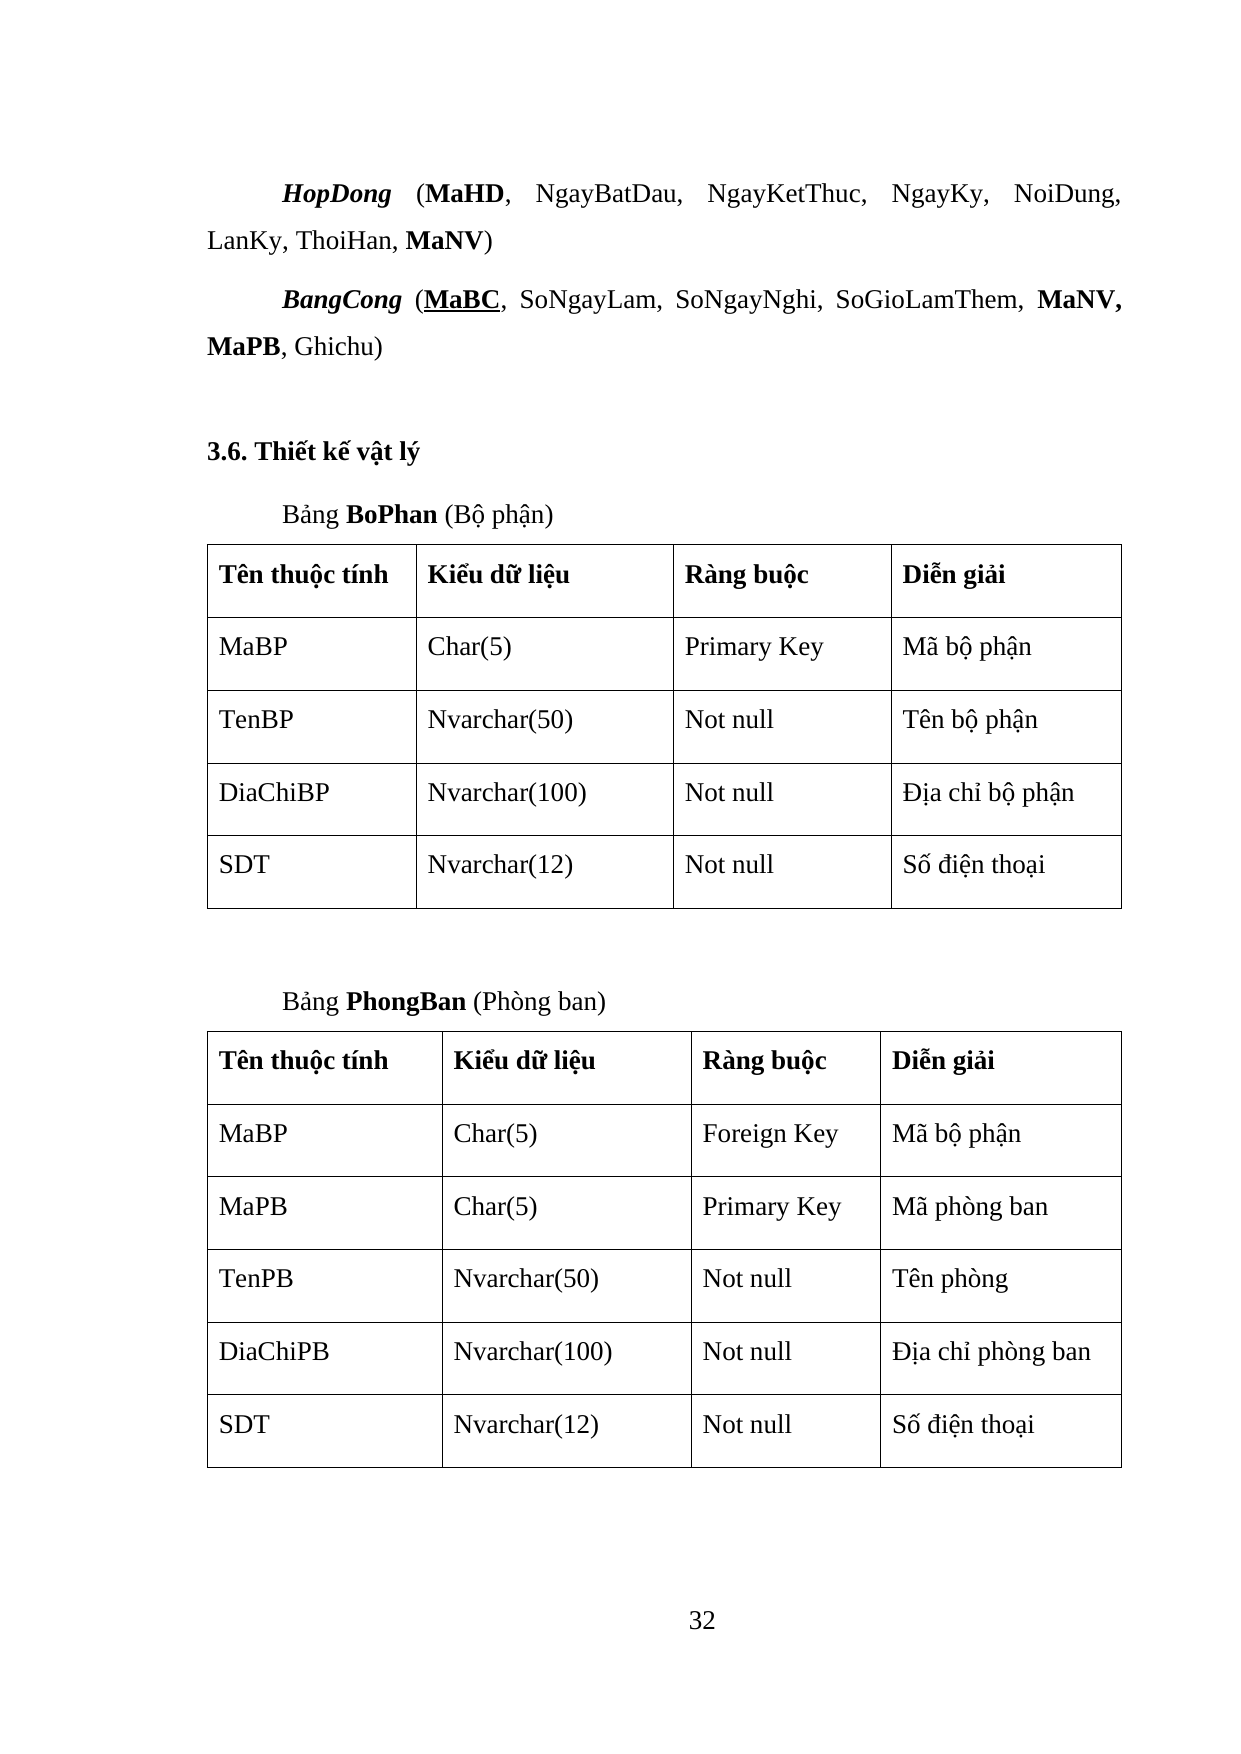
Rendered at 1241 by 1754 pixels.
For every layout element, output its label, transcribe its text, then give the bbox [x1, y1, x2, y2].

table_cell Số điện thoại [892, 836, 1121, 908]
table_cell DiaChiBP [208, 764, 416, 835]
table_cell MaPB [208, 1177, 442, 1249]
table_cell Nvarchar(100) [443, 1323, 691, 1394]
table_cell Not null [692, 1395, 880, 1467]
table_cell Char(5) [443, 1105, 691, 1176]
table_header Tên thuộc tính [208, 545, 416, 617]
table_cell Foreign Key [692, 1105, 880, 1176]
table_cell Not null [674, 691, 891, 762]
table_header Diễn giải [892, 545, 1121, 617]
table_cell Nvarchar(50) [417, 691, 673, 762]
table_cell Not null [674, 764, 891, 835]
table_cell MaBP [208, 1105, 442, 1176]
table_cell Tên phòng [881, 1250, 1121, 1322]
table_header Ràng buộc [692, 1032, 880, 1103]
table_cell Primary Key [692, 1177, 880, 1249]
table_cell Mã phòng ban [881, 1177, 1121, 1249]
table_cell SDT [208, 1395, 442, 1467]
table_header Kiểu dữ liệu [417, 545, 673, 617]
table_cell Địa chỉ bộ phận [892, 764, 1121, 835]
table_cell DiaChiPB [208, 1323, 442, 1394]
table_cell Nvarchar(12) [417, 836, 673, 908]
subtitle Bảng PhongBan (Phòng ban) [207, 985, 1122, 1016]
table_header Tên thuộc tính [208, 1032, 442, 1103]
table_cell Tên bộ phận [892, 691, 1121, 762]
table_cell Char(5) [417, 618, 673, 690]
table_cell Mã bộ phận [881, 1105, 1121, 1176]
table_cell Nvarchar(100) [417, 764, 673, 835]
table_cell Nvarchar(12) [443, 1395, 691, 1467]
table_cell TenPB [208, 1250, 442, 1322]
table_cell Not null [674, 836, 891, 908]
subtitle Bảng BoPhan (Bộ phận) [207, 498, 1122, 529]
table_header Diễn giải [881, 1032, 1121, 1103]
subtitle 3.6. Thiết kế vật lý [207, 435, 1122, 466]
table_header Kiểu dữ liệu [443, 1032, 691, 1103]
table_cell Not null [692, 1250, 880, 1322]
text HopDong (MaHD, NgayBatDau, NgayKetThuc, NgayKy, NoiDung, LanKy, ThoiHan, MaNV) [207, 177, 1122, 255]
table_header Ràng buộc [674, 545, 891, 617]
table_cell Số điện thoại [881, 1395, 1121, 1467]
table_cell Mã bộ phận [892, 618, 1121, 690]
text BangCong (MaBC, SoNgayLam, SoNgayNghi, SoGioLamThem, MaNV, MaPB, Ghichu) [207, 283, 1122, 361]
table_cell Not null [692, 1323, 880, 1394]
table_cell SDT [208, 836, 416, 908]
table_cell Địa chỉ phòng ban [881, 1323, 1121, 1394]
table_cell Nvarchar(50) [443, 1250, 691, 1322]
table_cell Char(5) [443, 1177, 691, 1249]
table_cell TenBP [208, 691, 416, 762]
table_cell Primary Key [674, 618, 891, 690]
table_cell MaBP [208, 618, 416, 690]
